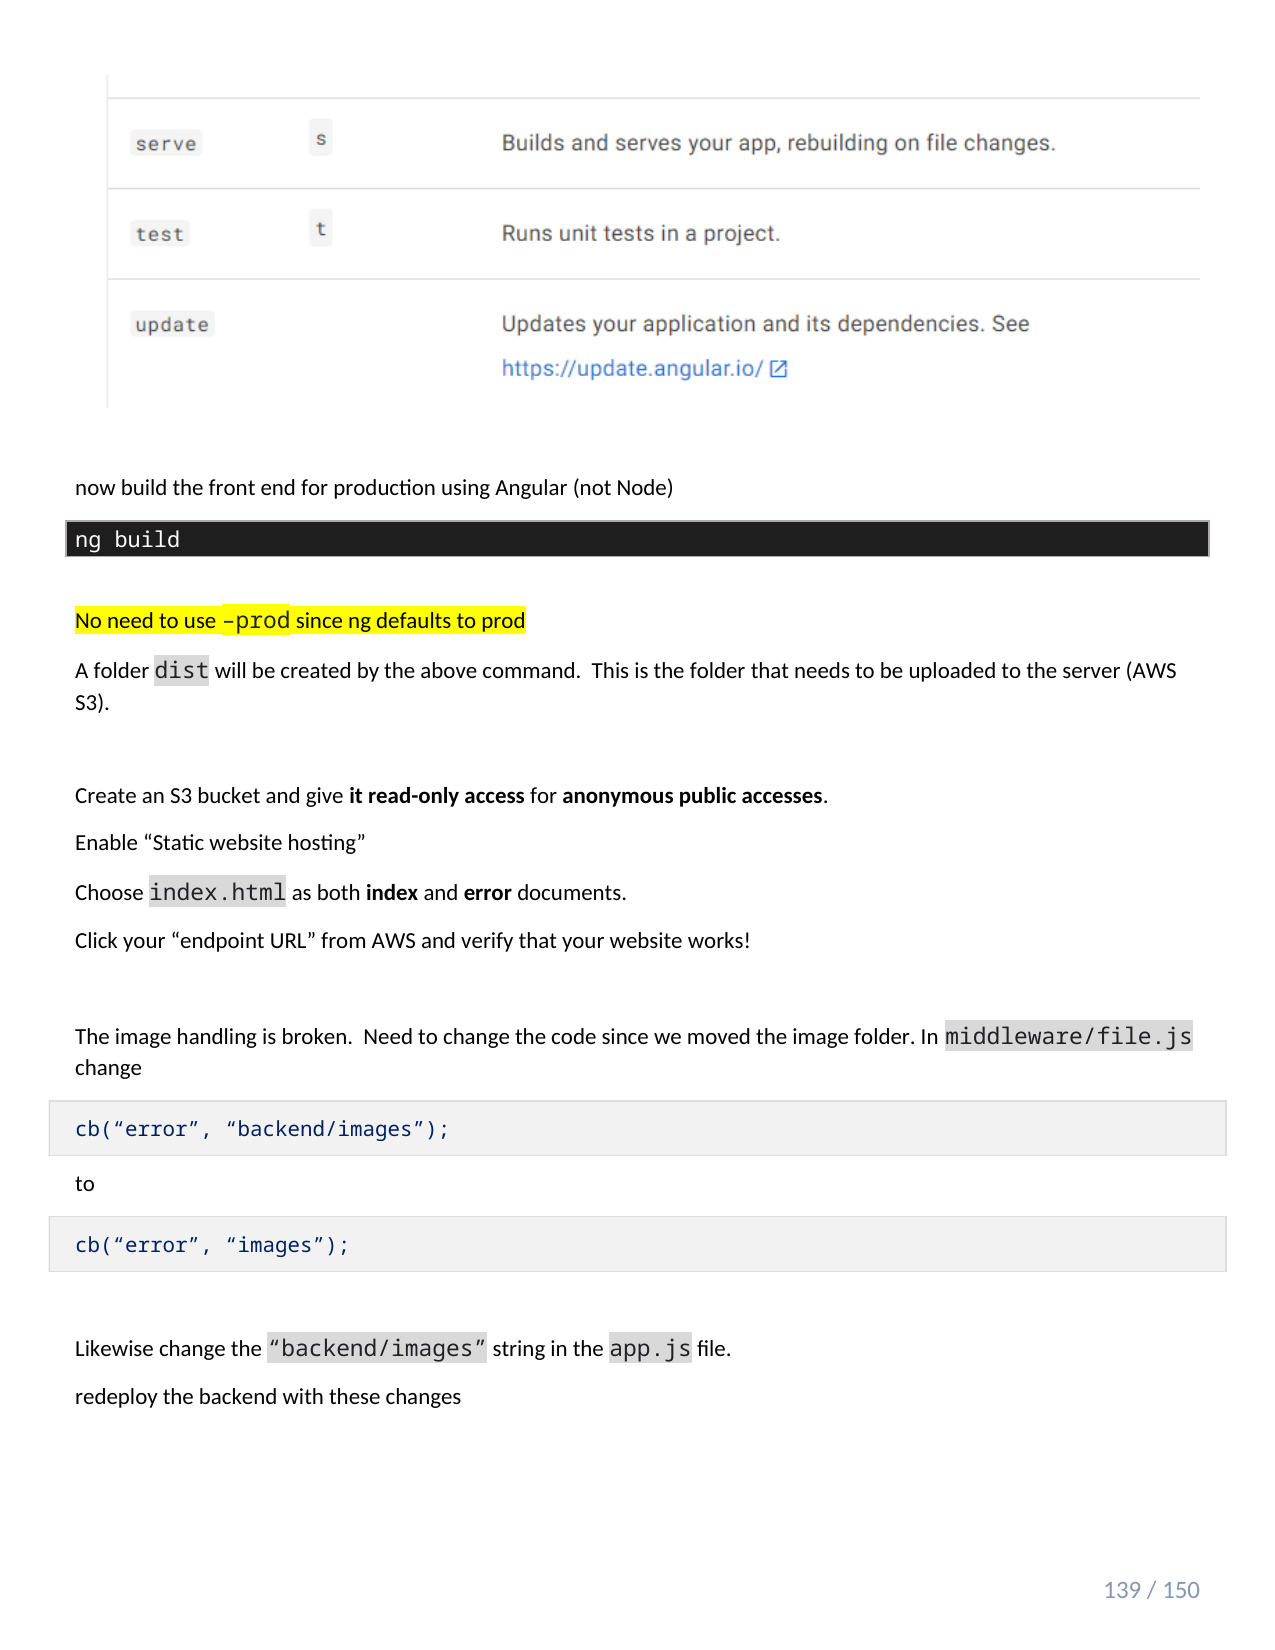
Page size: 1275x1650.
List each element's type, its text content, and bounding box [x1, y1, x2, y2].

text A folder dist will be created by the above command. This is the folder that needs to be uploaded to the server (AWS S3). [75, 654, 1200, 716]
text Choose index.html as both index and error documents. [286, 875, 1200, 907]
text to [75, 1169, 1200, 1197]
picture [75, 75, 1200, 408]
text now build the front end for production using Angular (not Node) [75, 473, 1200, 501]
text The image handling is broken. Need to change the code since we moved the image folder. In middleware/file.js change [75, 1019, 1200, 1081]
text ng build [67, 522, 1208, 556]
text Click your “endpoint URL” from AWS and verify that your website works! [75, 926, 1200, 954]
text Enable “Static website hosting” [75, 828, 1200, 857]
text Likewise change the “backend/images” string in the app.js file. [75, 1332, 267, 1363]
text cb(“error”, “backend/images”); [50, 1102, 1225, 1155]
text Create an S3 bucket and give it read-only access for anonymous public accesses. [75, 782, 1200, 810]
text cb(“error”, “images”); [50, 1217, 1225, 1271]
text Likewise change the “backend/images” string in the app.js file. [692, 1332, 1200, 1363]
text Likewise change the “backend/images” string in the app.js file. [487, 1332, 609, 1363]
text No need to use –prod since ng defaults to prod [290, 604, 1200, 635]
text redeploy the backend with these changes [75, 1382, 1200, 1410]
